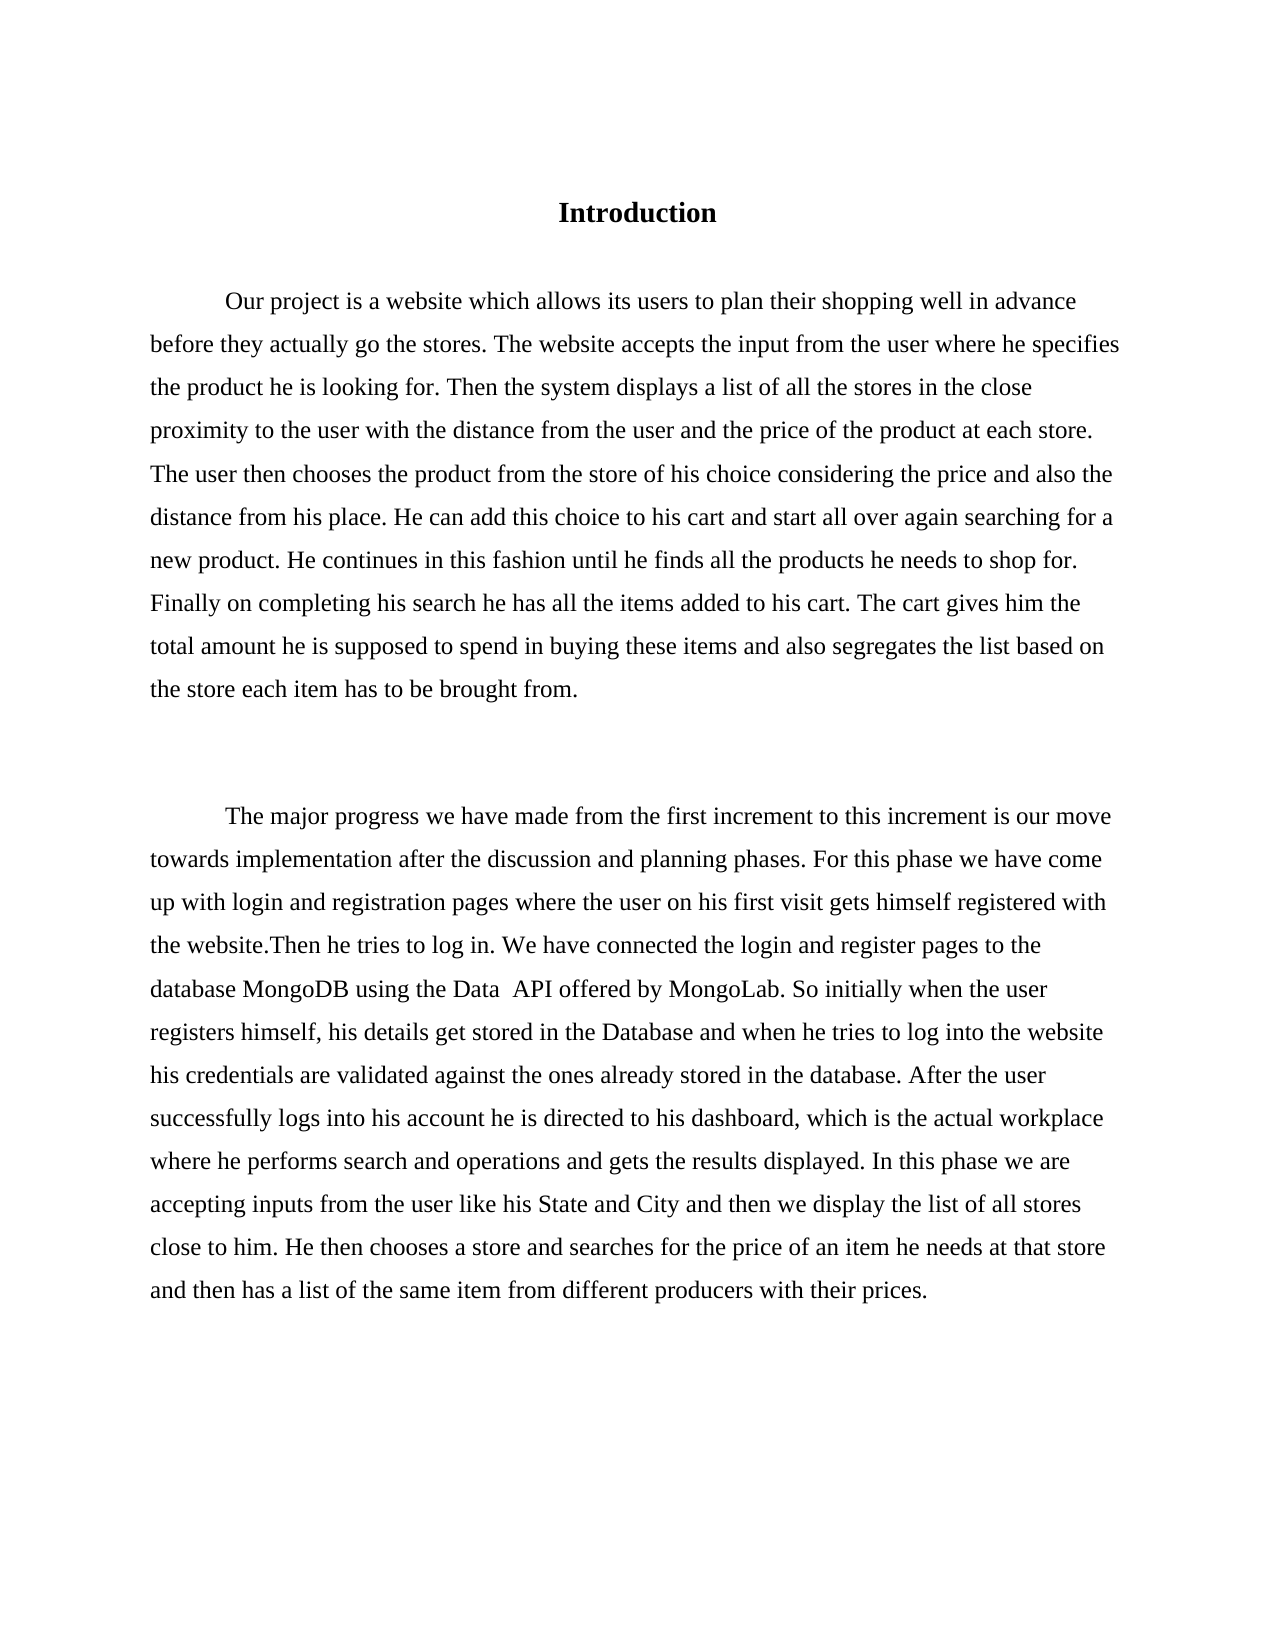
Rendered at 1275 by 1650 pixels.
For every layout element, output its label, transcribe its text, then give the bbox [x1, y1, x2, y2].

text Our project is a website which allows its users to plan their shopping well in advance before they actually go the stores. The website accepts the input from the user where he specifies the product he is looking for. Then the system displays a list of all the stores in the close proximity to the user with the distance from the user and the price of the product at each store. The user then chooses the product from the store of his choice considering the price and also the distance from his place. He can add this choice to his cart and start all over again searching for a new product. He continues in this fashion until he finds all the products he needs to shop for. Finally on completing his search he has all the items added to his cart. The cart gives him the total amount he is supposed to spend in buying these items and also segregates the list based on the store each item has to be brought from. [150, 286, 1125, 703]
text The major progress we have made from the first increment to this increment is our move towards implementation after the discussion and planning phases. For this phase we have come up with login and registration pages where the user on his first visit gets himself registered with the website.Then he tries to log in. We have connected the login and register pages to the database MongoDB using the Data API offered by MongoLab. So initially when the user registers himself, his details get stored in the Database and when he tries to log into the website his credentials are validated against the ones already stored in the database. After the user successfully logs into his account he is directed to his dashboard, which is the actual workplace where he performs search and operations and gets the results displayed. In this phase we are accepting inputs from the user like his State and City and then we display the list of all stores close to him. He then chooses a store and searches for the price of an item he needs at that store and then has a list of the same item from different producers with their prices. [150, 801, 1125, 1304]
text Introduction [150, 195, 1125, 229]
